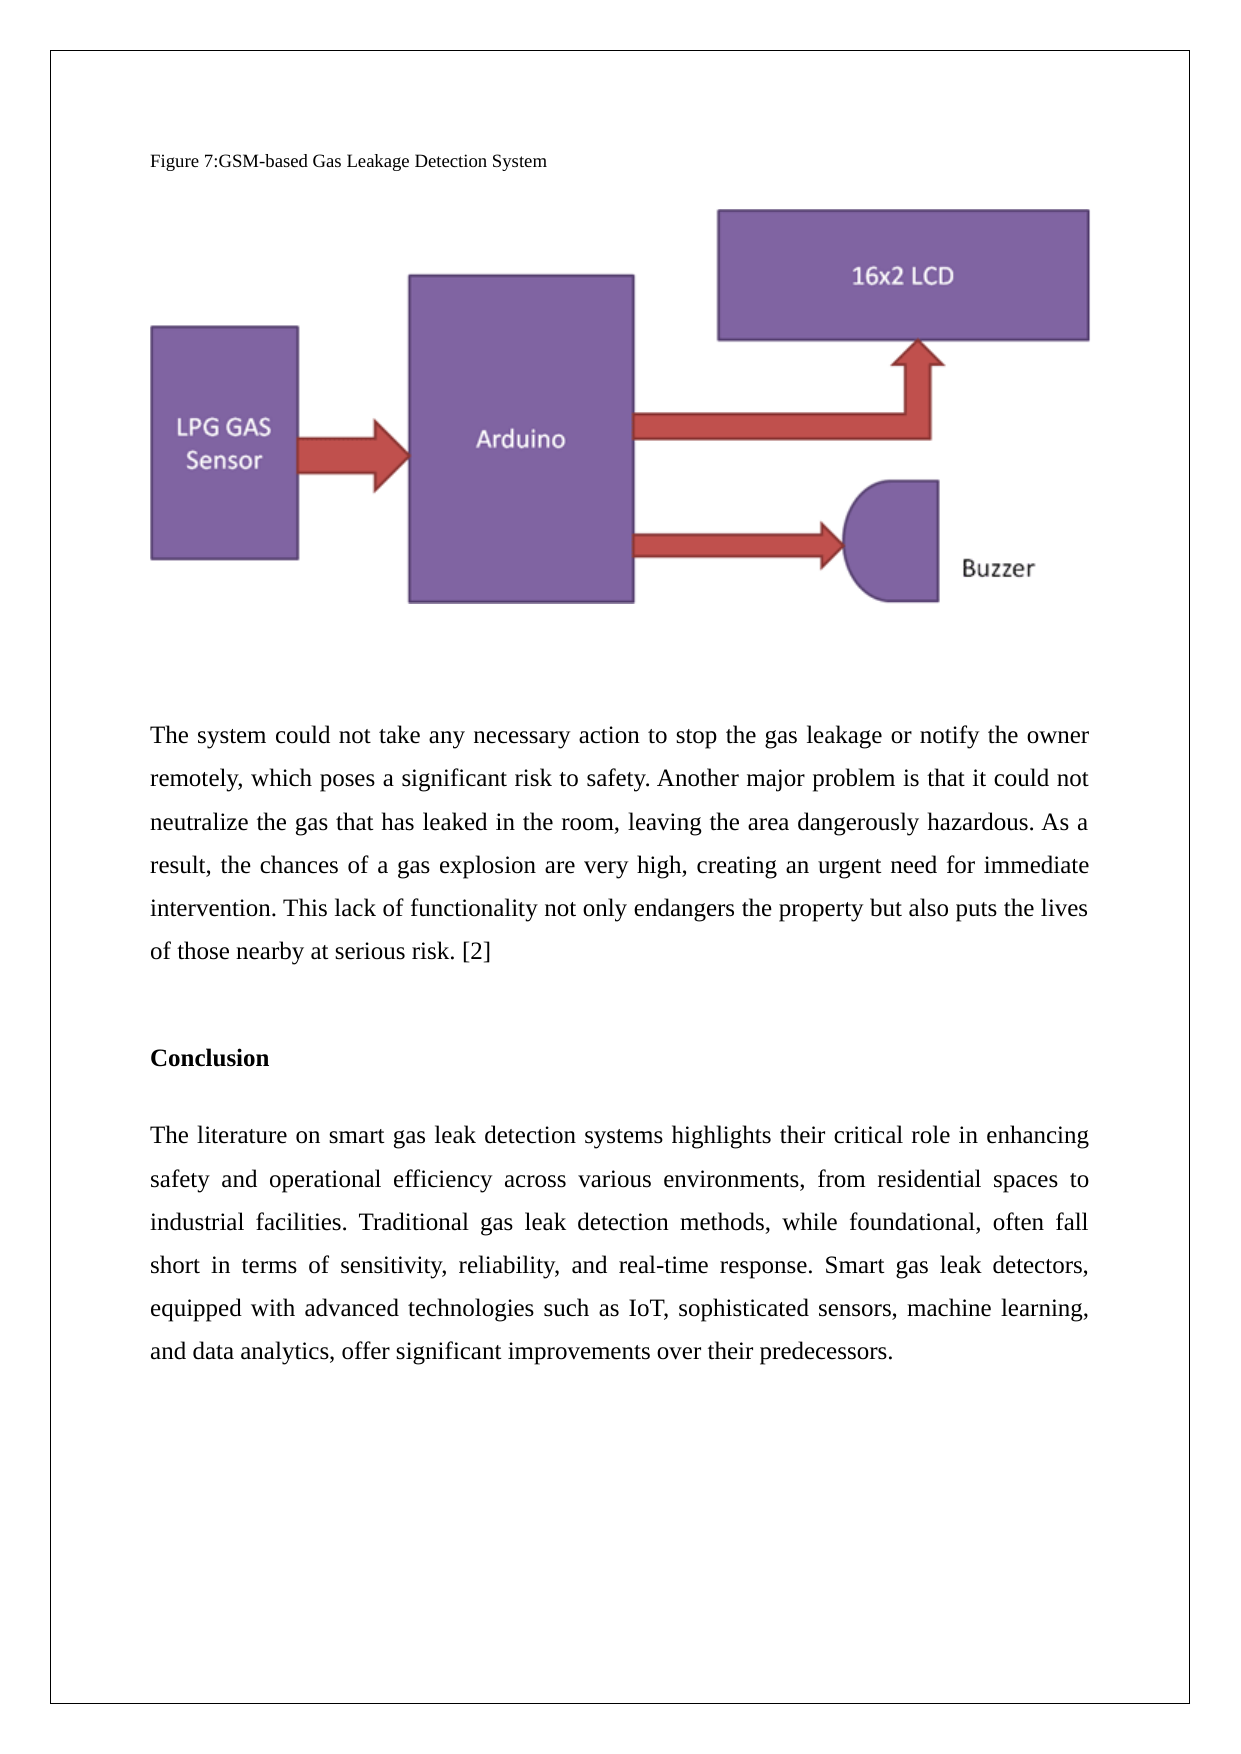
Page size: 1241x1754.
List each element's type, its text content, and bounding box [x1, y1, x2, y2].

subtitle Conclusion [150, 1043, 1090, 1071]
text The literature on smart gas leak detection systems highlights their critical role in enhancing safety and operational efficiency across various environments, from residential spaces to industrial facilities. Traditional gas leak detection methods, while foundational, often fall short in terms of sensitivity, reliability, and real-time response. Smart gas leak detectors, equipped with advanced technologies such as IoT, sophisticated sensors, machine learning, and data analytics, offer significant improvements over their predecessors. [150, 1121, 1090, 1365]
text The system could not take any necessary action to stop the gas leakage or notify the owner remotely, which poses a significant risk to safety. Another major problem is that it could not neutralize the gas that has leaked in the room, leaving the area dangerously hazardous. As a result, the chances of a gas explosion are very high, creating an urgent need for immediate intervention. This lack of functionality not only endangers the property but also puts the lives of those nearby at serious risk. [150, 720, 1090, 965]
picture [150, 209, 1091, 604]
text Figure 7:GSM-based Gas Leakage Detection System [150, 150, 1090, 172]
